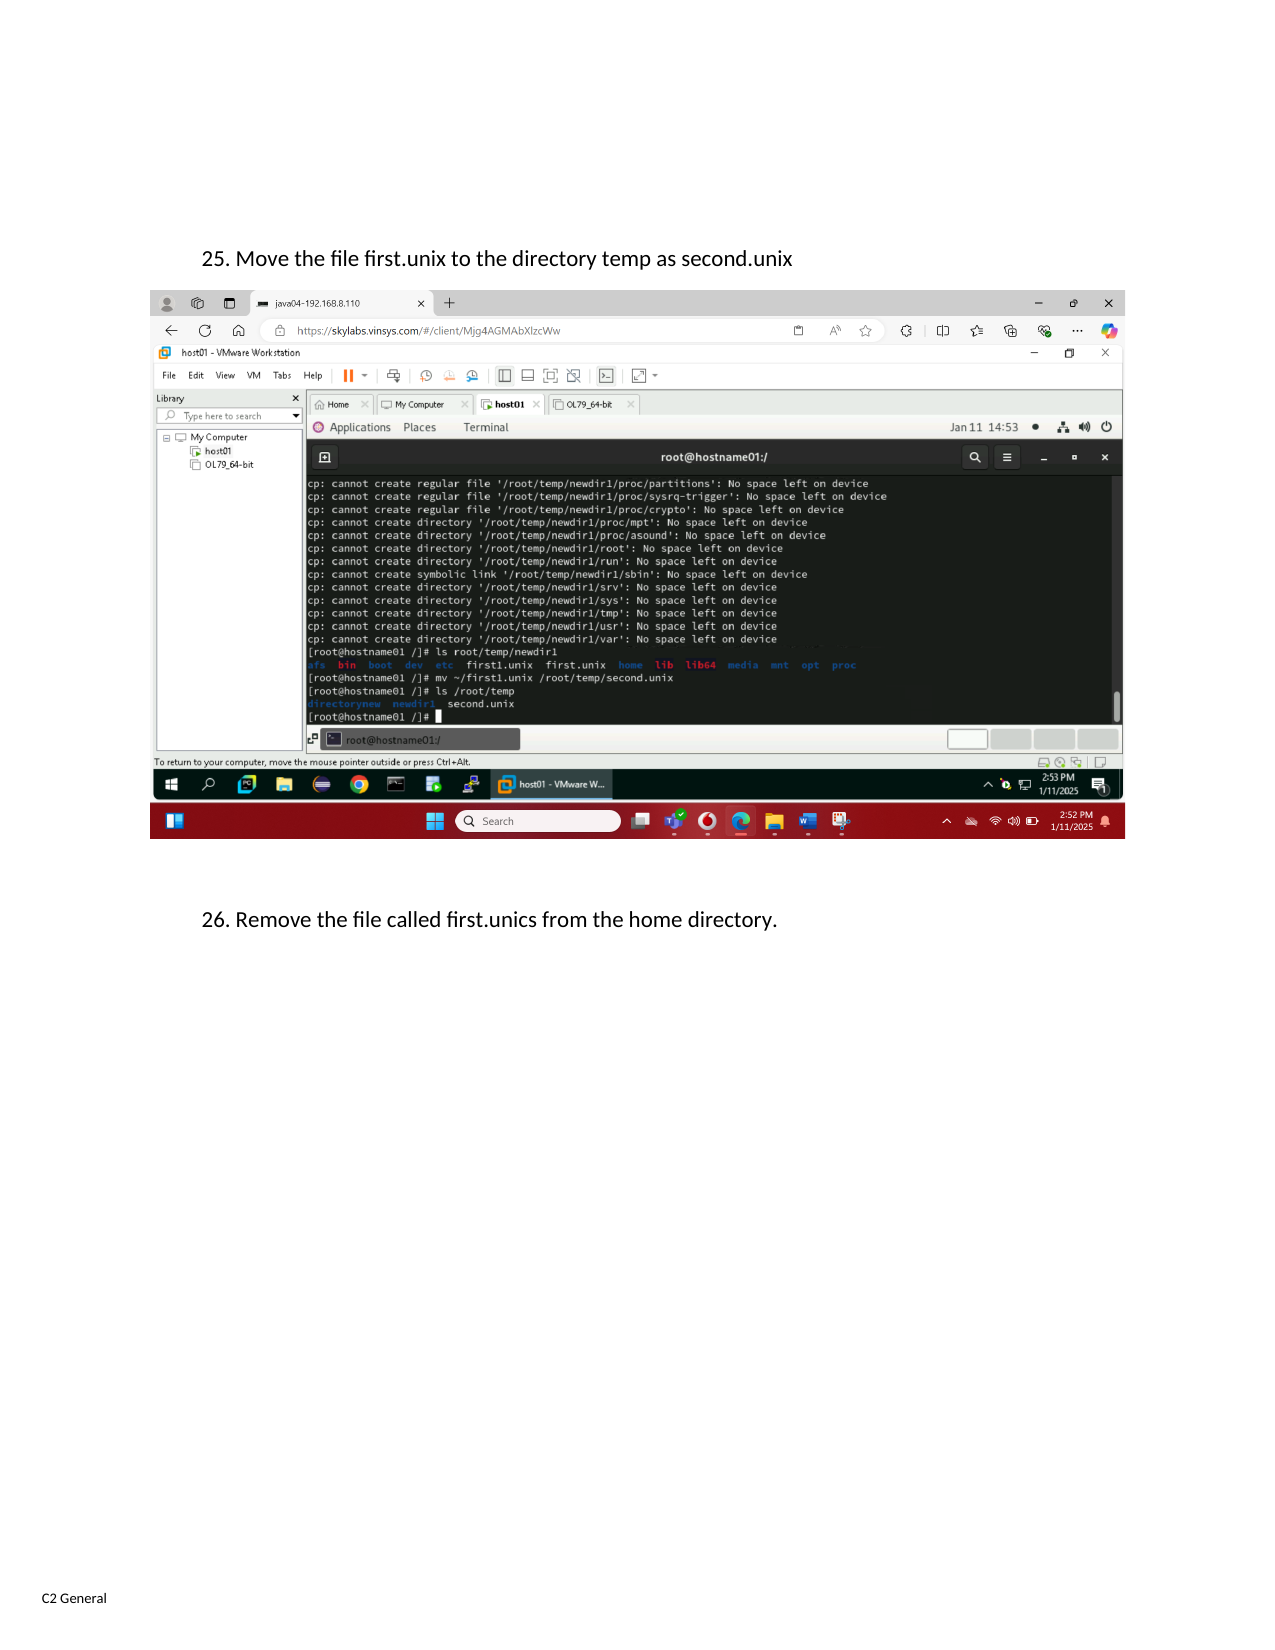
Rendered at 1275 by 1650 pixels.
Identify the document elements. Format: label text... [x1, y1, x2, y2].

picture [150, 290, 1125, 839]
text 26. Remove the file called first.unics from the home directory. [150, 905, 1125, 933]
text 25. Move the file first.unix to the directory temp as second.unix [150, 244, 1125, 272]
